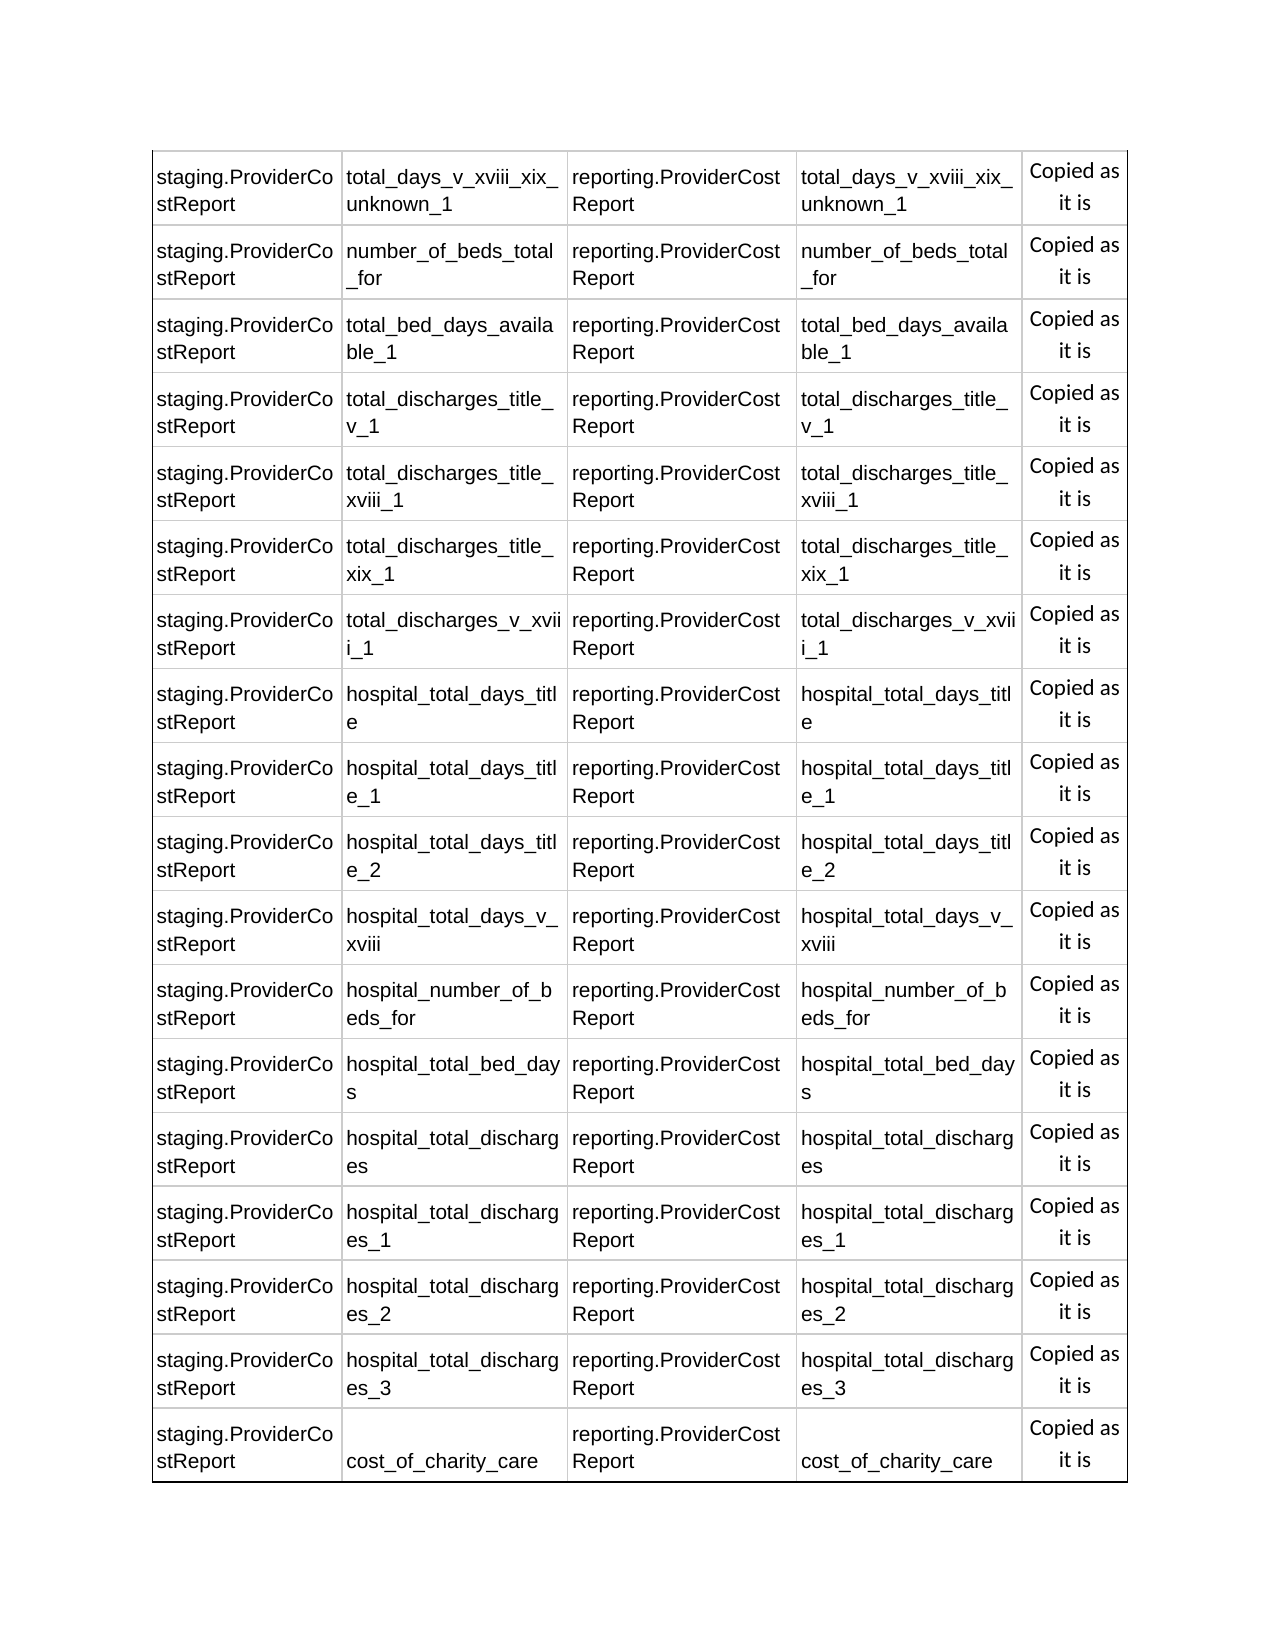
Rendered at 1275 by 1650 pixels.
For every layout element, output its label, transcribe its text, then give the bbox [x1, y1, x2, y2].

table_cell reporting.ProviderCostReport [568, 669, 796, 742]
table_cell Copied as it is [1023, 1409, 1127, 1481]
table_cell total_bed_days_available_1 [343, 300, 567, 372]
table_cell reporting.ProviderCostReport [568, 1261, 796, 1333]
table_cell staging.ProviderCostReport [153, 743, 341, 816]
table_cell staging.ProviderCostReport [153, 373, 341, 446]
table_cell staging.ProviderCostReport [153, 669, 341, 742]
table_cell reporting.ProviderCostReport [568, 521, 796, 594]
table_cell reporting.ProviderCostReport [568, 1335, 796, 1407]
table_cell hospital_total_discharges [343, 1113, 567, 1185]
table_cell reporting.ProviderCostReport [568, 373, 796, 446]
table_cell Copied as it is [1023, 447, 1127, 520]
table_cell hospital_total_days_title [343, 669, 567, 742]
table_cell Copied as it is [1023, 1261, 1127, 1333]
table_cell staging.ProviderCostReport [153, 300, 341, 372]
table_cell reporting.ProviderCostReport [568, 1113, 796, 1185]
table_cell cost_of_charity_care [797, 1409, 1021, 1481]
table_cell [568, 1409, 796, 1481]
table_cell hospital_number_of_beds_for [797, 965, 1021, 1037]
table_cell staging.ProviderCostReport [153, 595, 341, 668]
table_cell total_discharges_title_v_1 [343, 373, 567, 446]
table_cell Copied as it is [1023, 152, 1127, 224]
table_cell reporting.ProviderCostReport [568, 226, 796, 298]
table_cell Copied as it is [1023, 891, 1127, 963]
table_cell hospital_total_days_title_2 [797, 817, 1021, 889]
table_cell hospital_total_days_title_1 [343, 743, 567, 816]
table_cell staging.ProviderCostReport [153, 1039, 341, 1111]
table_cell staging.ProviderCostReport [153, 226, 341, 298]
table_cell reporting.ProviderCostReport [568, 965, 796, 1037]
table_cell staging.ProviderCostReport [153, 447, 341, 520]
table_cell reporting.ProviderCostReport [568, 300, 796, 372]
table_cell staging.ProviderCostReport [153, 1187, 341, 1259]
table_cell hospital_total_discharges_3 [797, 1335, 1021, 1407]
table_cell total_discharges_title_xix_1 [343, 521, 567, 594]
table_cell total_bed_days_available_1 [797, 300, 1021, 372]
table_cell hospital_total_days_v_xviii [343, 891, 567, 963]
table_cell hospital_total_bed_days [343, 1039, 567, 1111]
table_cell Copied as it is [1023, 373, 1127, 446]
table_cell Copied as it is [1023, 743, 1127, 816]
table_cell Copied as it is [1023, 669, 1127, 742]
table_cell reporting.ProviderCostReport [568, 891, 796, 963]
table_cell total_discharges_v_xviii_1 [797, 595, 1021, 668]
table_cell hospital_total_days_title_1 [797, 743, 1021, 816]
table_cell hospital_total_discharges_1 [343, 1187, 567, 1259]
table_cell hospital_total_discharges_1 [797, 1187, 1021, 1259]
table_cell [153, 1409, 341, 1481]
table_cell hospital_total_discharges_2 [797, 1261, 1021, 1333]
table_cell total_discharges_title_v_1 [797, 373, 1021, 446]
table_cell reporting.ProviderCostReport [568, 743, 796, 816]
table_cell hospital_total_days_title [797, 669, 1021, 742]
table_cell Copied as it is [1023, 965, 1127, 1037]
table_cell Copied as it is [1023, 595, 1127, 668]
table_cell reporting.ProviderCostReport [568, 1039, 796, 1111]
table_cell total_discharges_v_xviii_1 [343, 595, 567, 668]
table_cell reporting.ProviderCostReport [568, 1187, 796, 1259]
table_cell cost_of_charity_care [343, 1409, 567, 1481]
table_cell Copied as it is [1023, 300, 1127, 372]
table_cell Copied as it is [1023, 1039, 1127, 1111]
table_cell hospital_total_discharges_3 [343, 1335, 567, 1407]
table_cell reporting.ProviderCostReport [568, 595, 796, 668]
table_cell Copied as it is [1023, 1335, 1127, 1407]
table_cell reporting.ProviderCostReport [568, 817, 796, 889]
table_cell Copied as it is [1023, 1113, 1127, 1185]
table_cell total_days_v_xviii_xix_unknown_1 [343, 152, 567, 224]
table_cell hospital_total_discharges_2 [343, 1261, 567, 1333]
table_cell staging.ProviderCostReport [153, 817, 341, 889]
table_cell staging.ProviderCostReport [153, 1261, 341, 1333]
table_cell number_of_beds_total_for [343, 226, 567, 298]
table_cell number_of_beds_total_for [797, 226, 1021, 298]
table_cell reporting.ProviderCostReport [568, 447, 796, 520]
table_cell Copied as it is [1023, 1187, 1127, 1259]
table_cell Copied as it is [1023, 521, 1127, 594]
table_cell staging.ProviderCostReport [153, 1335, 341, 1407]
table_cell total_discharges_title_xix_1 [797, 521, 1021, 594]
table_cell hospital_number_of_beds_for [343, 965, 567, 1037]
table_cell Copied as it is [1023, 817, 1127, 889]
table_cell total_discharges_title_xviii_1 [343, 447, 567, 520]
table_cell hospital_total_bed_days [797, 1039, 1021, 1111]
table_cell total_days_v_xviii_xix_unknown_1 [797, 152, 1021, 224]
table_cell staging.ProviderCostReport [153, 965, 341, 1037]
table_cell staging.ProviderCostReport [153, 891, 341, 963]
table_cell staging.ProviderCostReport [153, 521, 341, 594]
table_cell Copied as it is [1023, 226, 1127, 298]
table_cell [568, 152, 796, 224]
table_cell staging.ProviderCostReport [153, 1113, 341, 1185]
table_cell hospital_total_days_v_xviii [797, 891, 1021, 963]
table_cell hospital_total_discharges [797, 1113, 1021, 1185]
table_cell hospital_total_days_title_2 [343, 817, 567, 889]
table_cell total_discharges_title_xviii_1 [797, 447, 1021, 520]
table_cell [153, 152, 341, 224]
